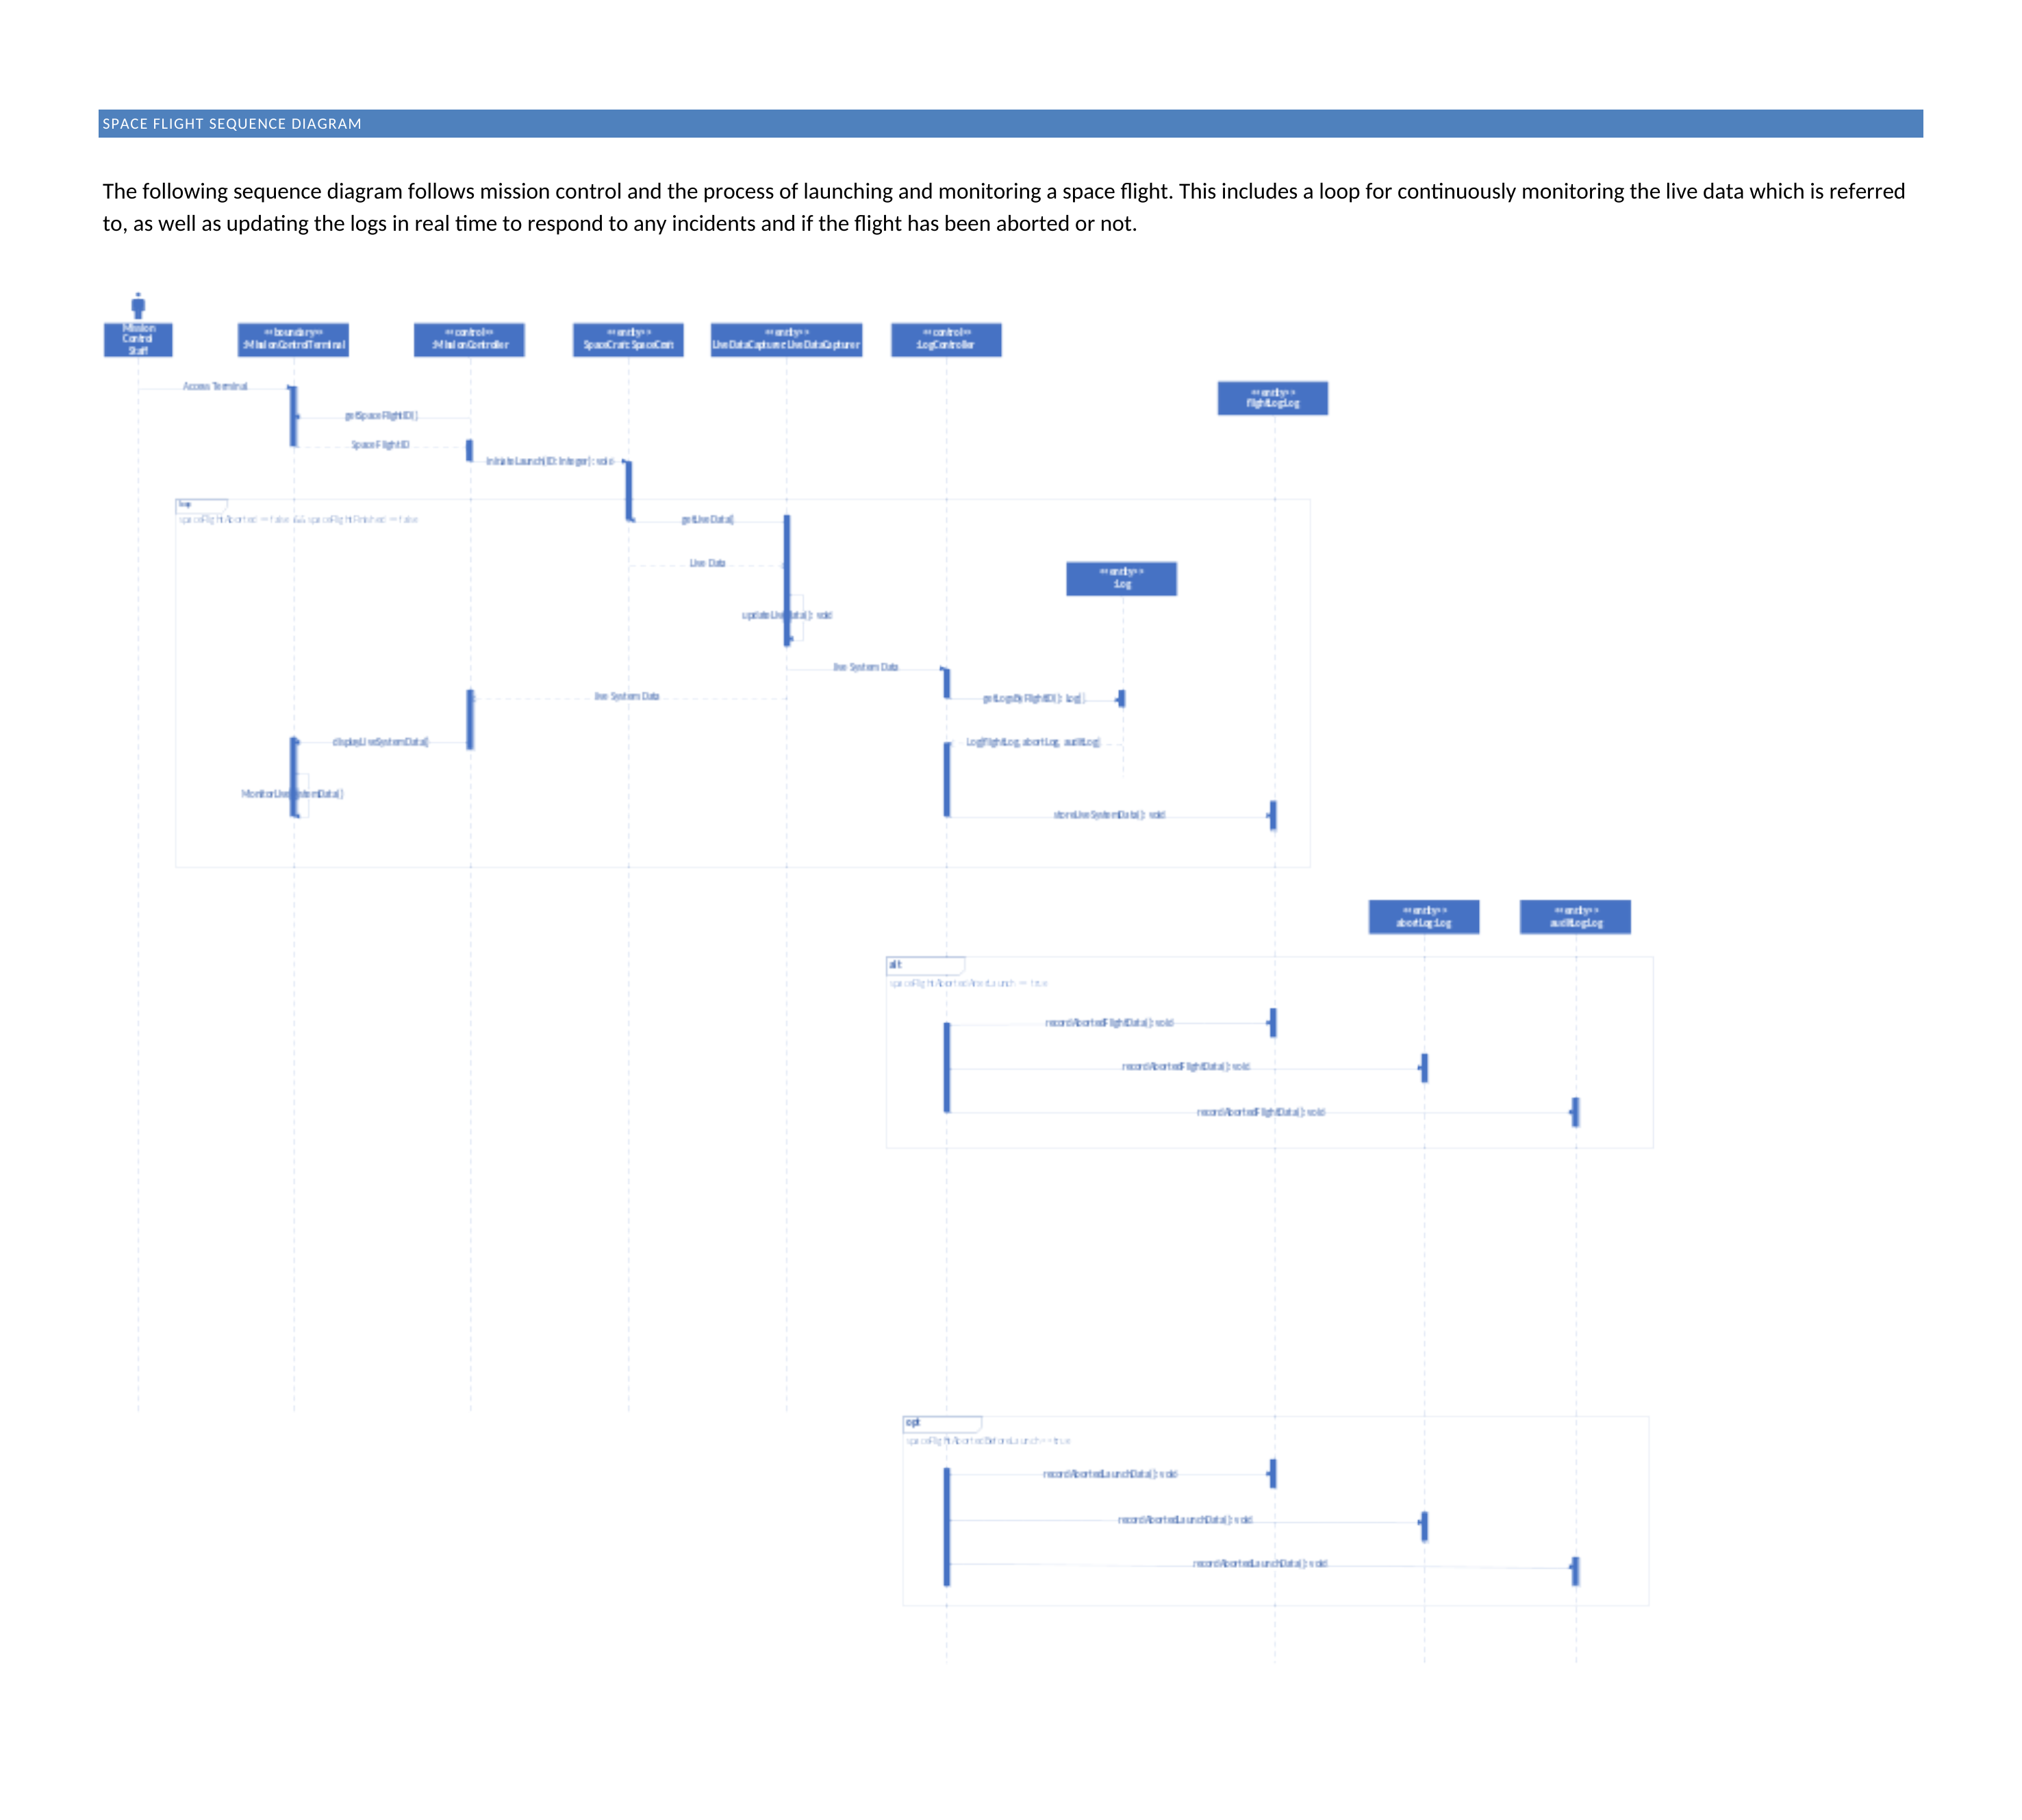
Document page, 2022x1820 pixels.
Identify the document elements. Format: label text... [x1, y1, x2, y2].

subtitle SPACE FLIGHT SEQUENCE DIAGRAM [103, 114, 1919, 134]
text The following sequence diagram follows mission control and the process of launching and monitoring a space flight. This includes a loop for continuously monitoring the live data which is referred to, as well as updating the logs in real time to respond to any incidents and if the flight has been aborted or not. [103, 177, 1919, 237]
